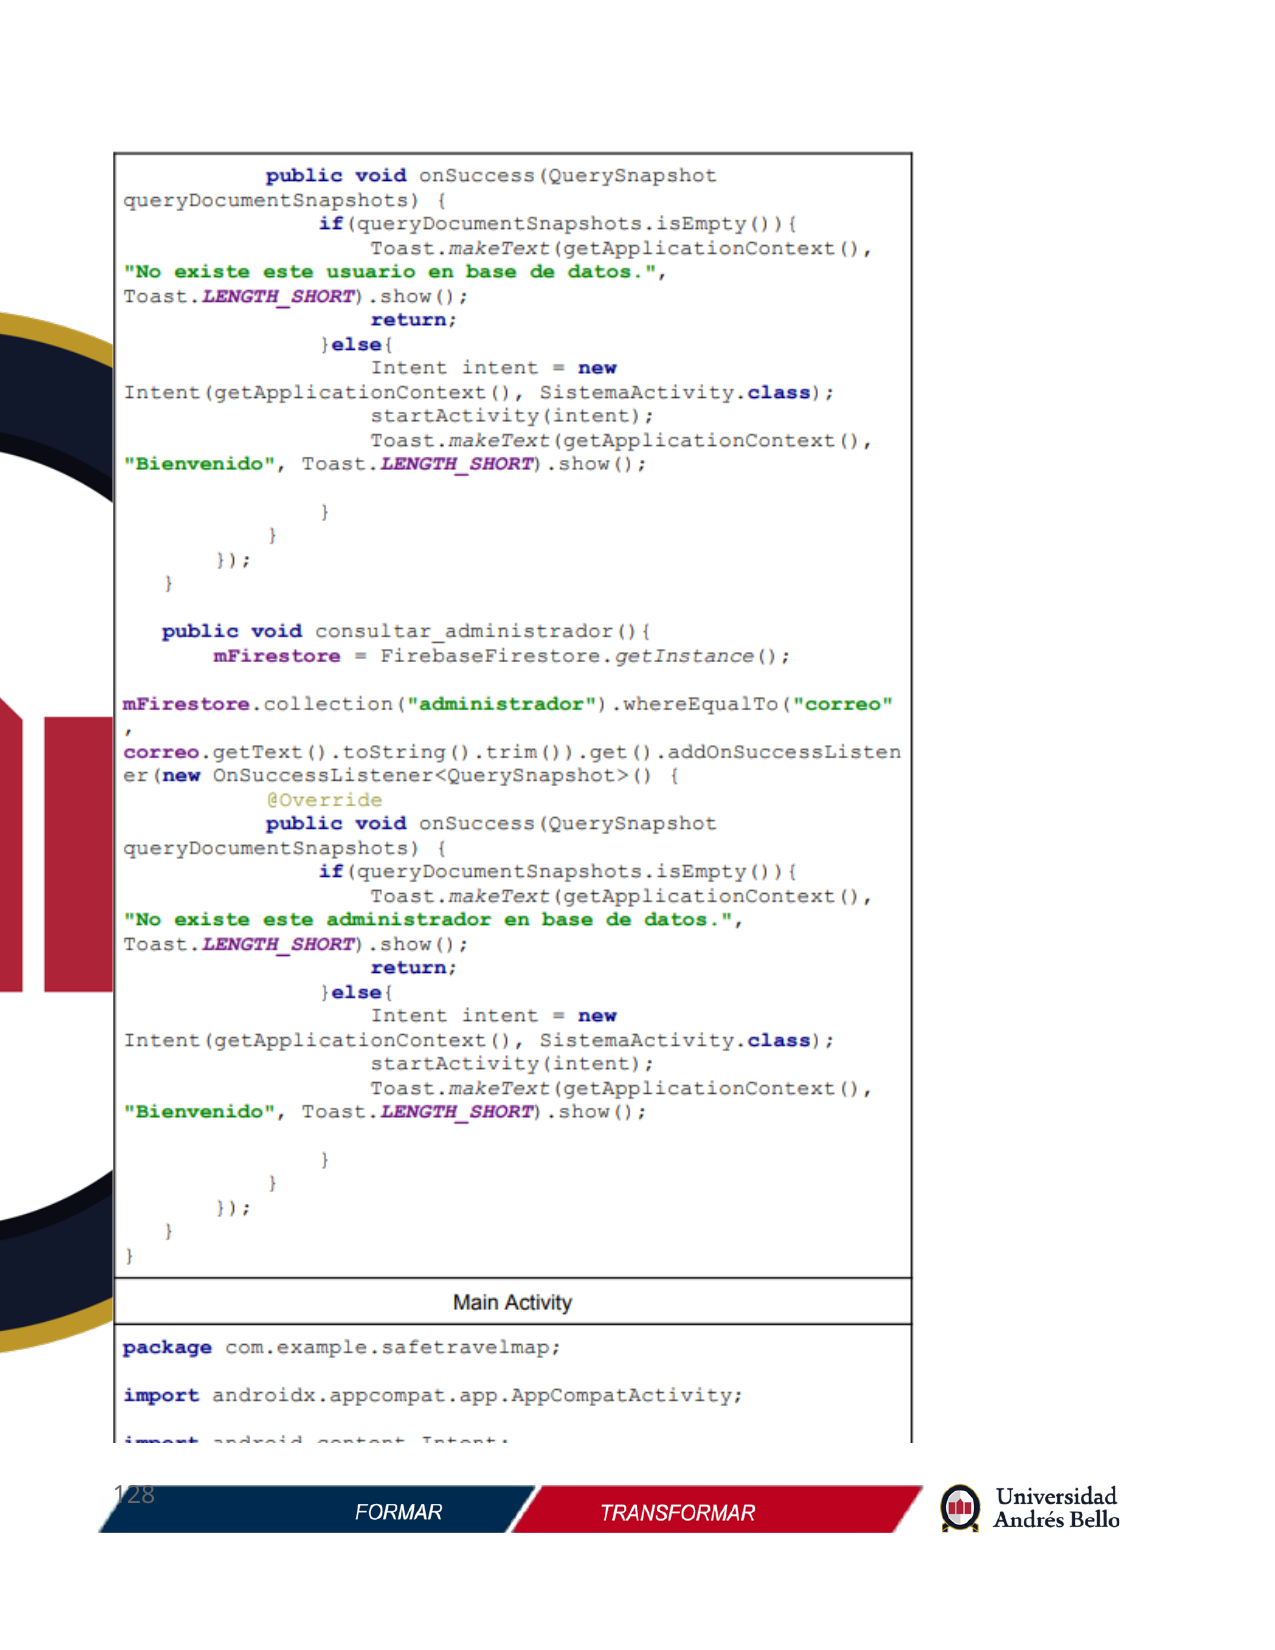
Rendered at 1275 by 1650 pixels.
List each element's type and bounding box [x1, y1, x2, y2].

picture [97, 1483, 1120, 1533]
picture [0, 150, 914, 1443]
